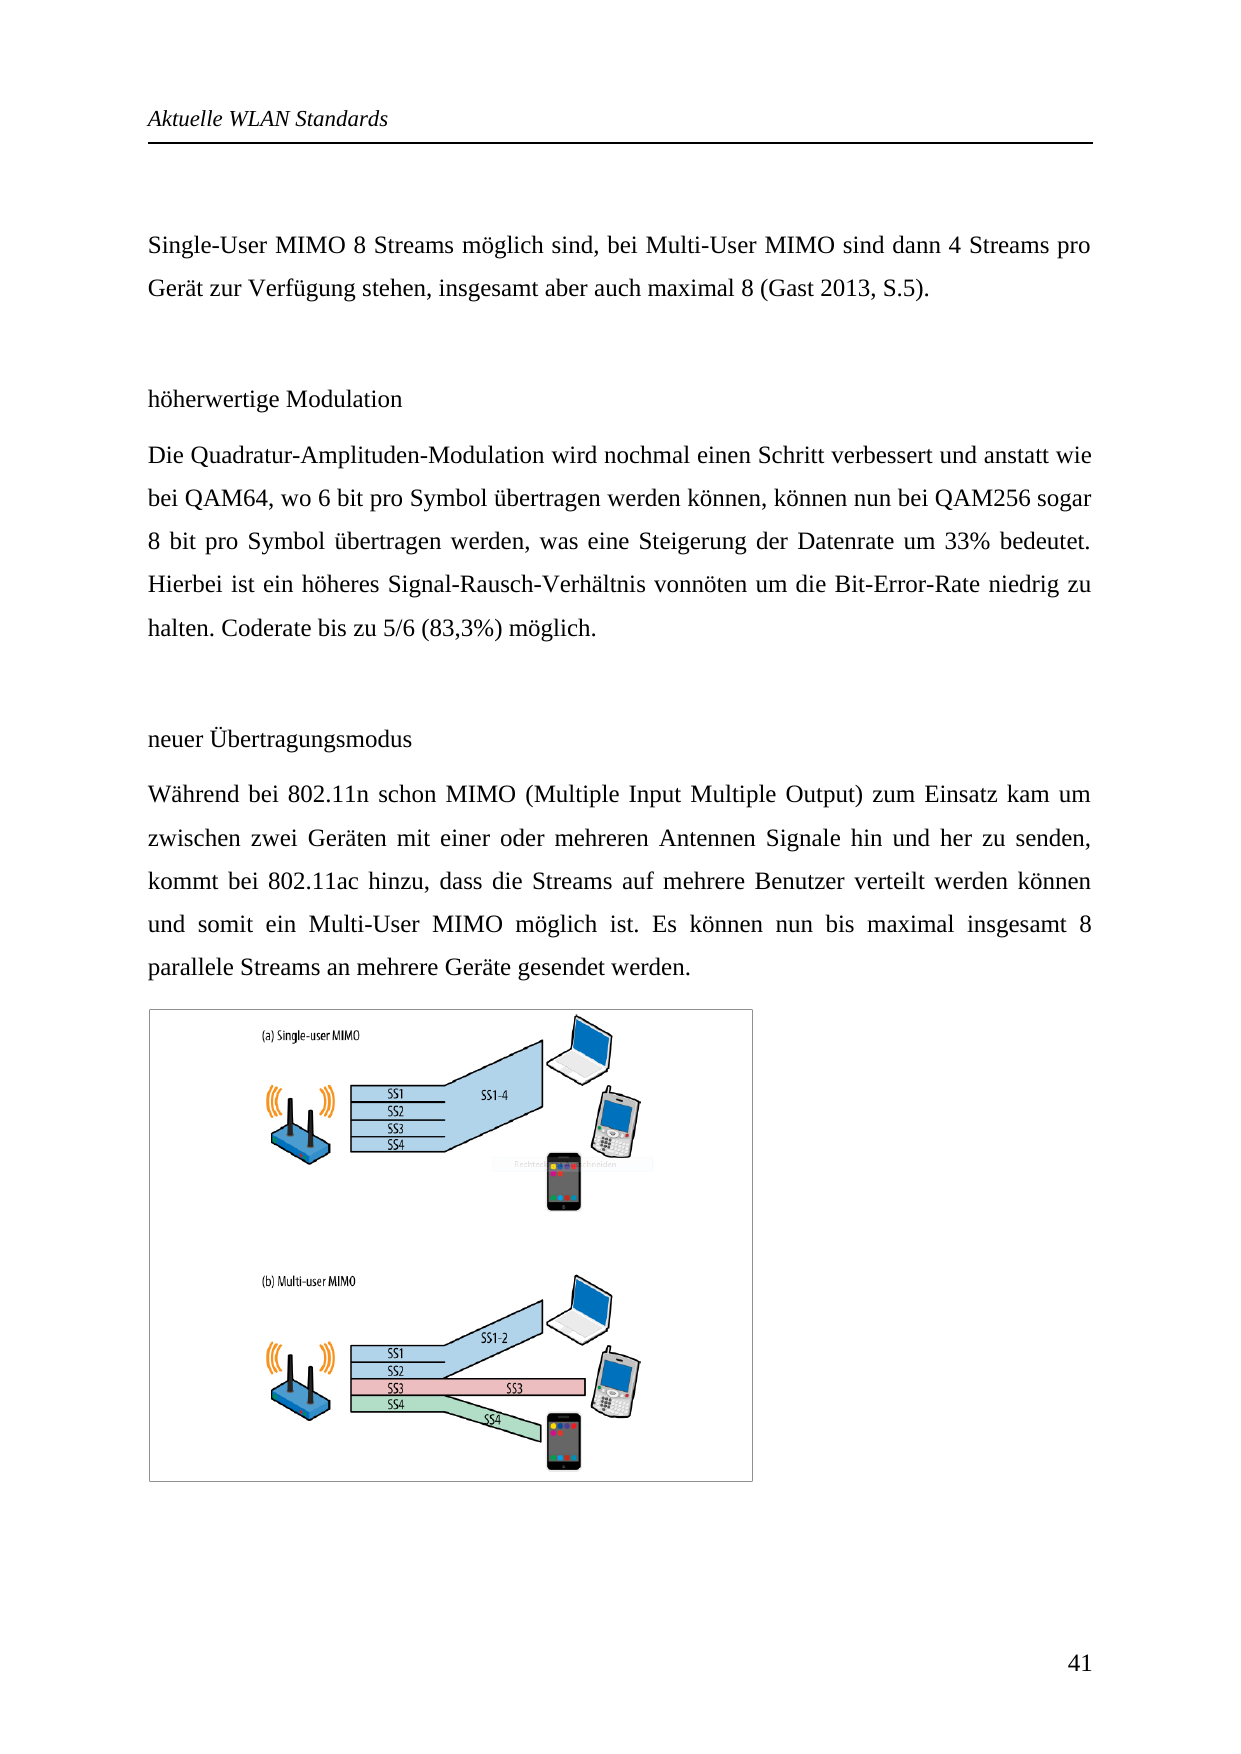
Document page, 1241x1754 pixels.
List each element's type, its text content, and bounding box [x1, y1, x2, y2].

text Die Quadratur-Amplituden-Modulation wird nochmal einen Schritt verbessert und anstatt wie bei QAM64, wo 6 bit pro Symbol übertragen werden können, können nun bei QAM256 sogar 8 bit pro Symbol übertragen werden, was eine Steigerung der Datenrate um 33% bedeutet. Hierbei ist ein höheres Signal-Rausch-Verhältnis vonnöten um die Bit-Error-Rate niedrig zu halten. Coderate bis zu 5/6 (83,3%) möglich. [148, 440, 1093, 641]
text neuer Übertragungsmodus [148, 724, 1093, 753]
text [148, 230, 1093, 302]
picture [147, 1007, 755, 1484]
text höherwertige Modulation [148, 384, 1093, 413]
text Während bei 802.11n schon MIMO (Multiple Input Multiple Output) zum Einsatz kam um zwischen zwei Geräten mit einer oder mehreren Antennen Signale hin und her zu senden, kommt bei 802.11ac hinzu, dass die Streams auf mehrere Benutzer verteilt werden können und somit ein Multi-User MIMO möglich ist. Es können nun bis maximal insgesamt 8 parallele Streams an mehrere Geräte gesendet werden. [148, 779, 1093, 981]
